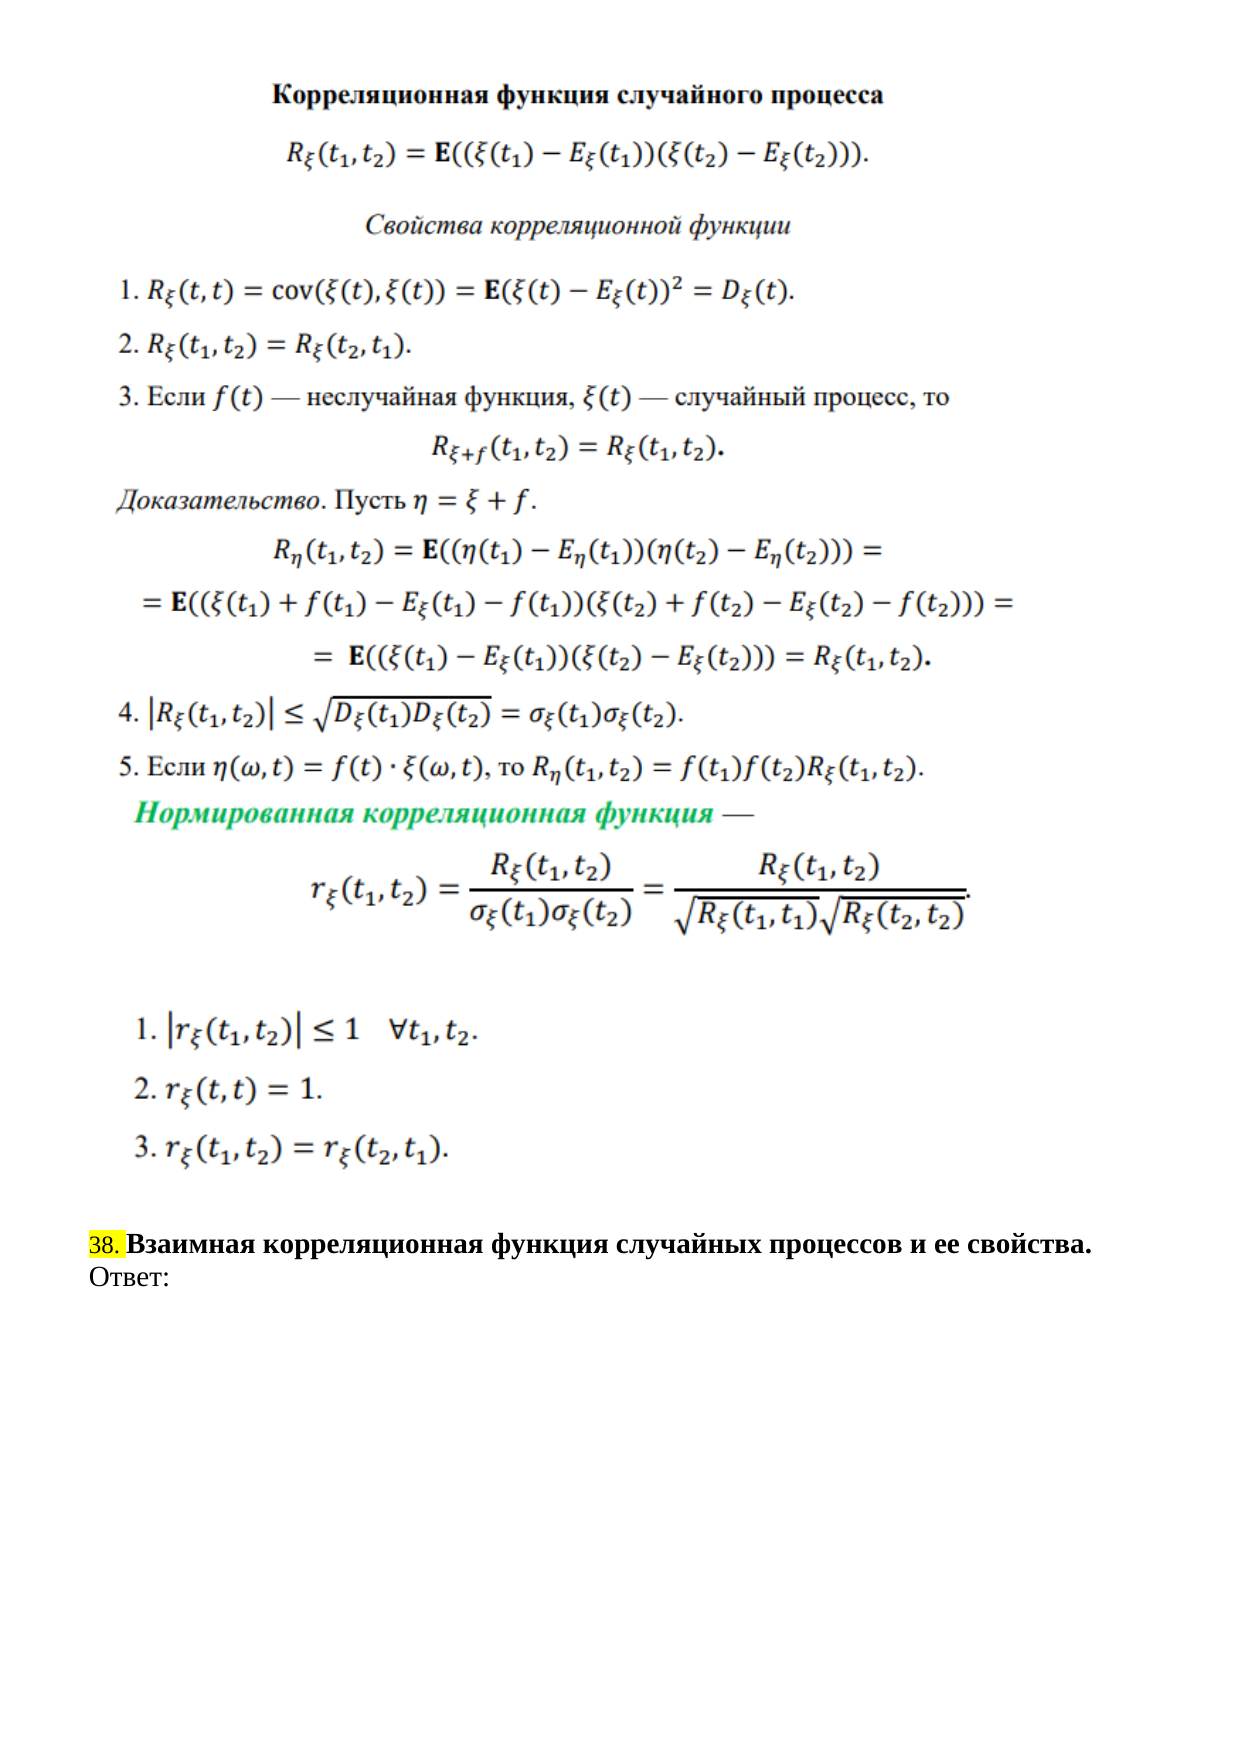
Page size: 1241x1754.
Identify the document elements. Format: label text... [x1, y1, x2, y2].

picture [88, 59, 1152, 1193]
list Взаимная корреляционная функция случайных процессов и ее свойства. [89, 1226, 1152, 1259]
text Ответ: [89, 1259, 1152, 1293]
